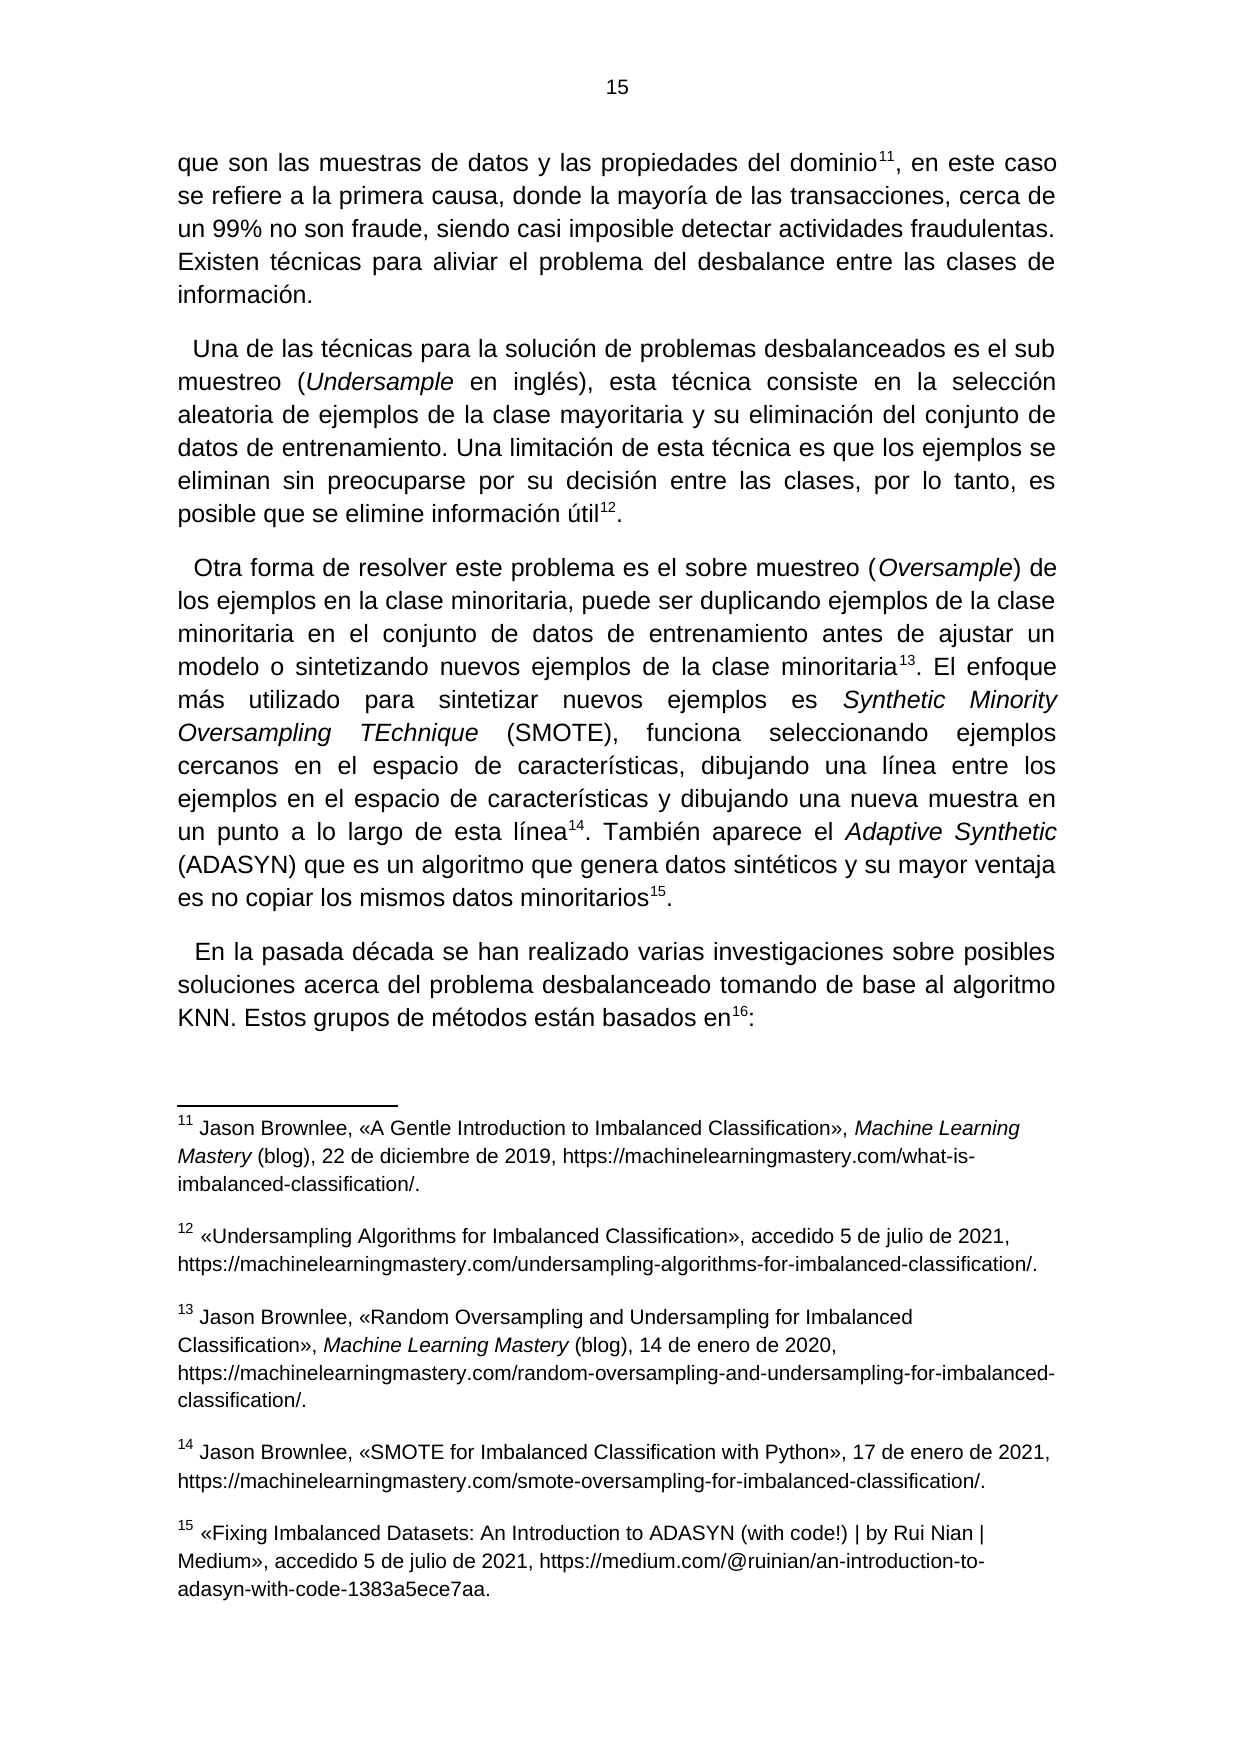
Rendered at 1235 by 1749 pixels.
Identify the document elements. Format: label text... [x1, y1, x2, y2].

text Otra forma de resolver este problema es el sobre muestreo (Oversample) de los ejemplos en la clase minoritaria, puede ser duplicando ejemplos de la clase minoritaria en el conjunto de datos de entrenamiento antes de ajustar un modelo o sintetizando nuevos ejemplos de la clase minoritaria. El enfoque más utilizado para sintetizar nuevos ejemplos es Synthetic Minority Oversampling TEchnique (SMOTE), funciona seleccionando ejemplos cercanos en el espacio de características, dibujando una línea entre los ejemplos en el espacio de características y dibujando una nueva muestra en un punto a lo largo de esta línea. También aparece el Adaptive Synthetic (ADASYN) que es un algoritmo que genera datos sintéticos y su mayor ventaja es no copiar los mismos datos minoritarios. [177, 553, 1057, 912]
text En la pasada década se han realizado varias investigaciones sobre posibles soluciones acerca del problema desbalanceado tomando de base al algoritmo KNN. Estos grupos de métodos están basados en: [177, 937, 1057, 1032]
text Una de las técnicas para la solución de problemas desbalanceados es el sub muestreo (Undersample en inglés), esta técnica consiste en la selección aleatoria de ejemplos de la clase mayoritaria y su eliminación del conjunto de datos de entrenamiento. Una limitación de esta técnica es que los ejemplos se eliminan sin preocuparse por su decisión entre las clases, por lo tanto, es posible que se elimine información útil. [177, 334, 1057, 528]
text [177, 148, 1057, 309]
